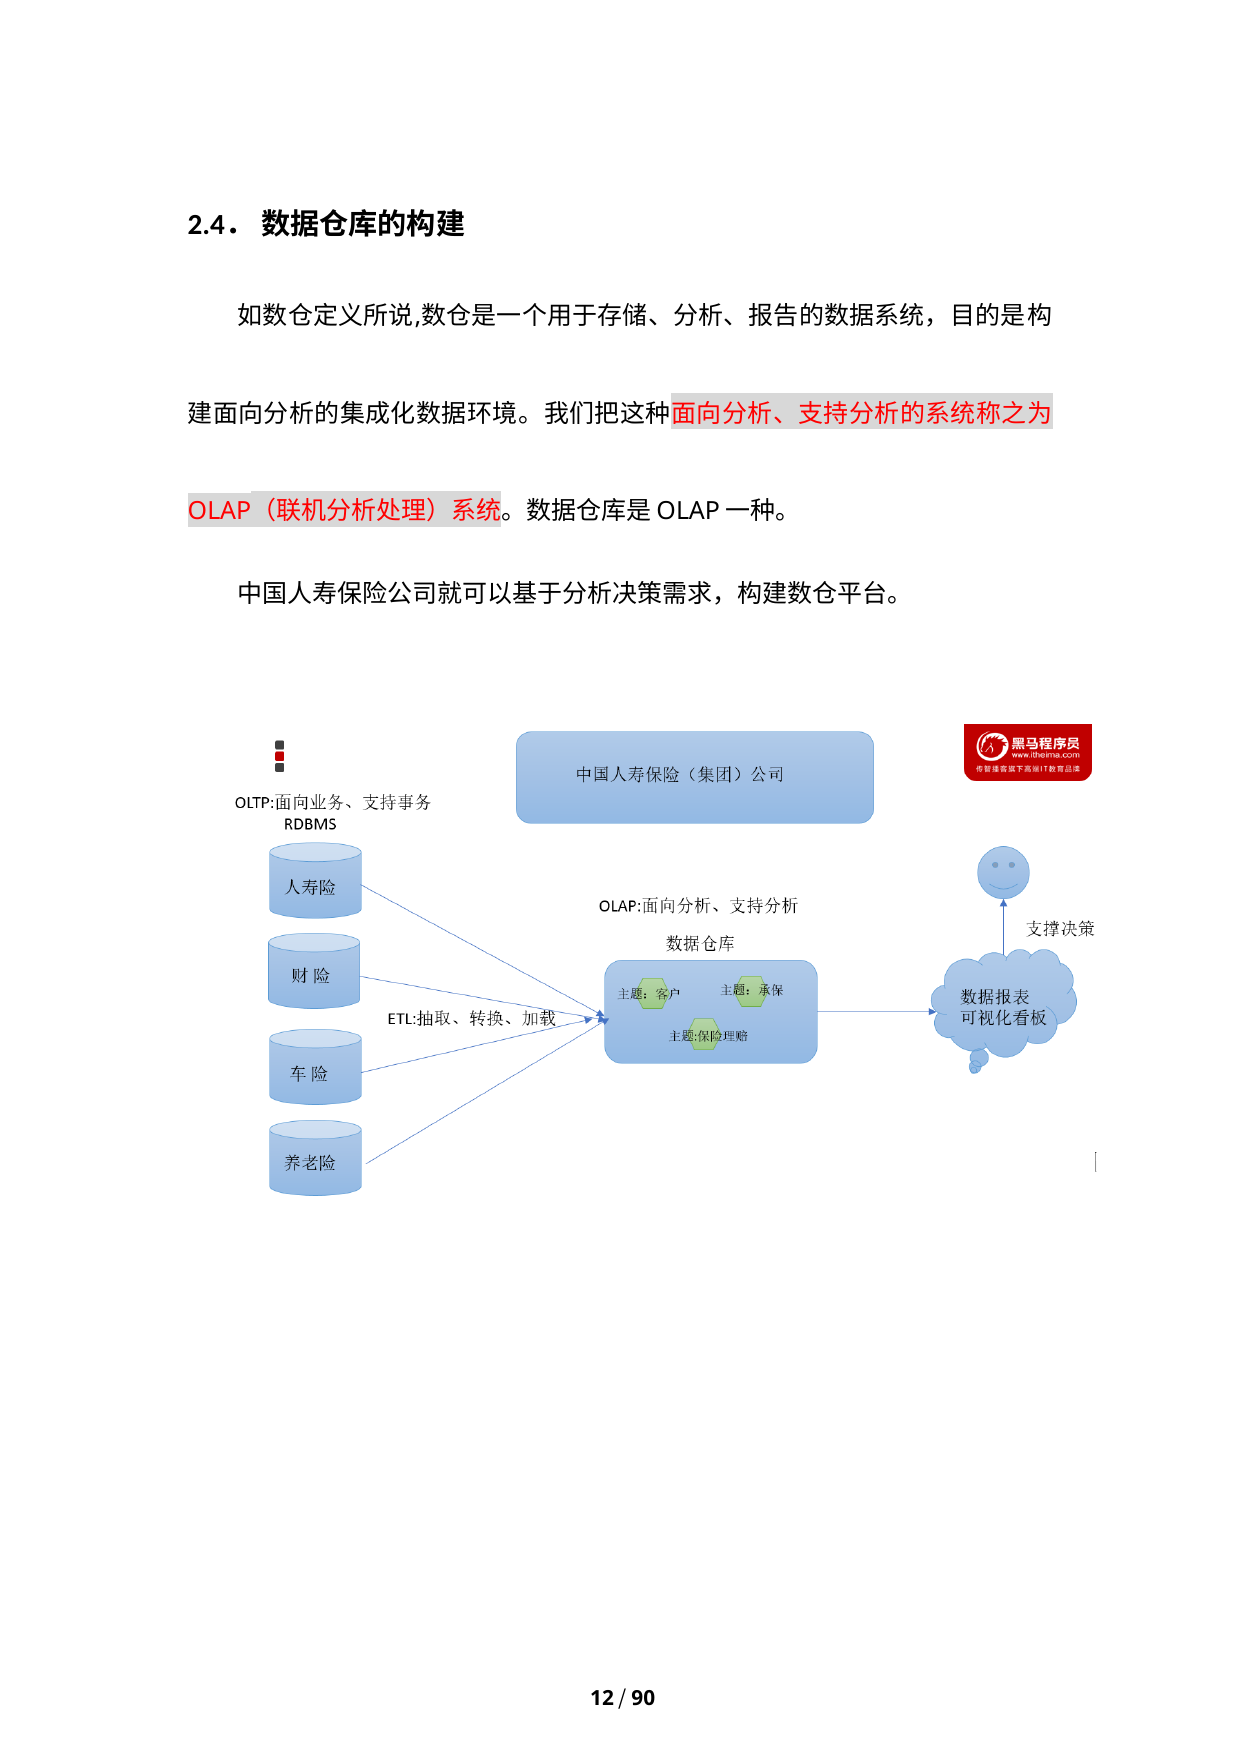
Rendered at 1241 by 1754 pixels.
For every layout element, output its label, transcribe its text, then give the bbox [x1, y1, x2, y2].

text 中国人寿保险公司就可以基于分析决策需求，构建数仓平台。 [187, 559, 1053, 624]
picture [231, 724, 1097, 1204]
subtitle 数据仓库的构建 [187, 189, 1053, 254]
text 如数仓定义所说,数仓是一个用于存储、分析、报告的数据系统，目的是构建面向分析的集成化数据环境。我们把这种面向分析、支持分析的系统称之为OLAP（联机分析处理）系统。数据仓库是OLAP一种。 [187, 281, 1053, 541]
